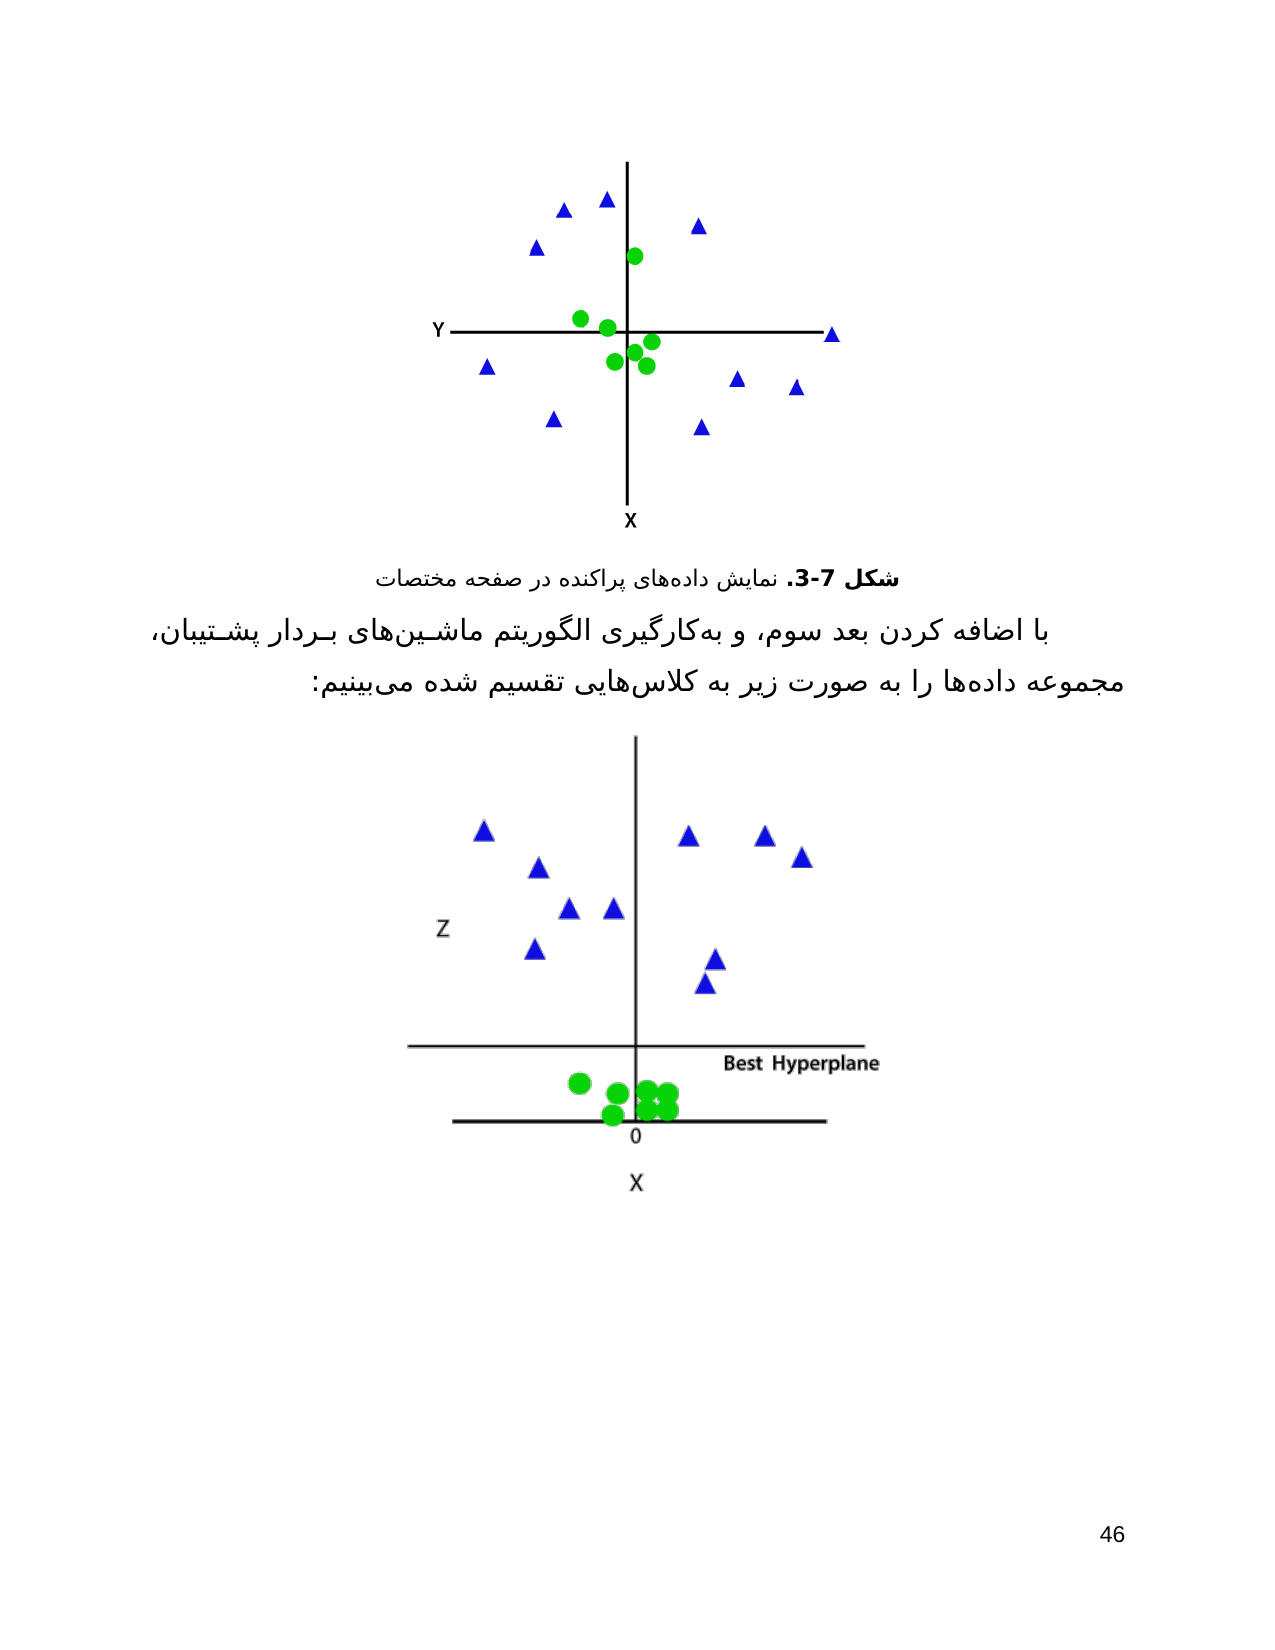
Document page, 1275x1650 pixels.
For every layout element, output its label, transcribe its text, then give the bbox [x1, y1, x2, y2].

text با اضافه کردن بعد سوم، و به‌کارگیری الگوریتم ماشین‌های بردار پشتیبان، مجموعه داده‌ها را به صورت زیر به کلاس‌هایی تقسیم شده می‌بینیم: [150, 613, 1125, 698]
text شکل 7-3. نمایش داده‌های پراکنده در صفحه مختصات [150, 566, 1125, 592]
picture [423, 150, 852, 535]
picture [385, 731, 889, 1203]
